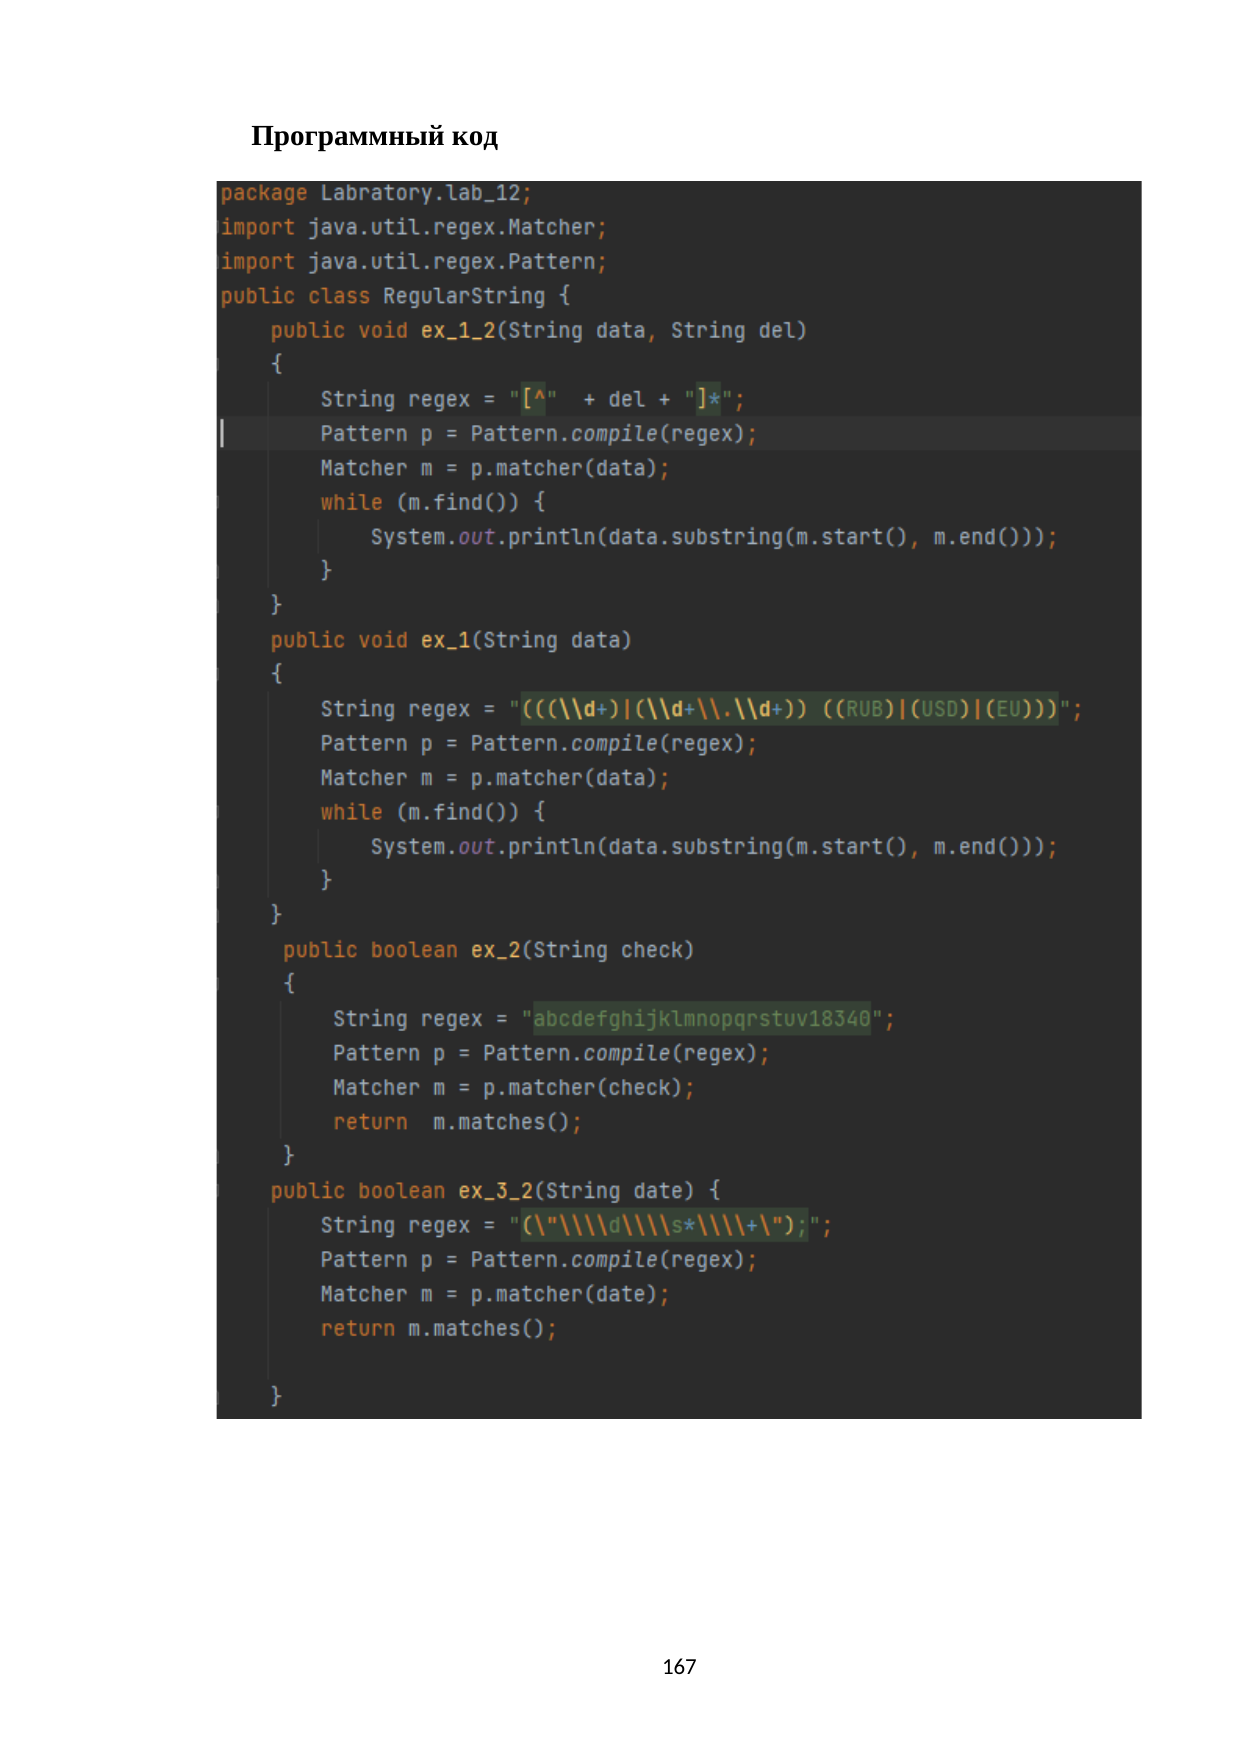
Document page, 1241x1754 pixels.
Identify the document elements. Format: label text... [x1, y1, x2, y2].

subtitle Программный код [177, 118, 1181, 152]
picture [216, 181, 1142, 1419]
